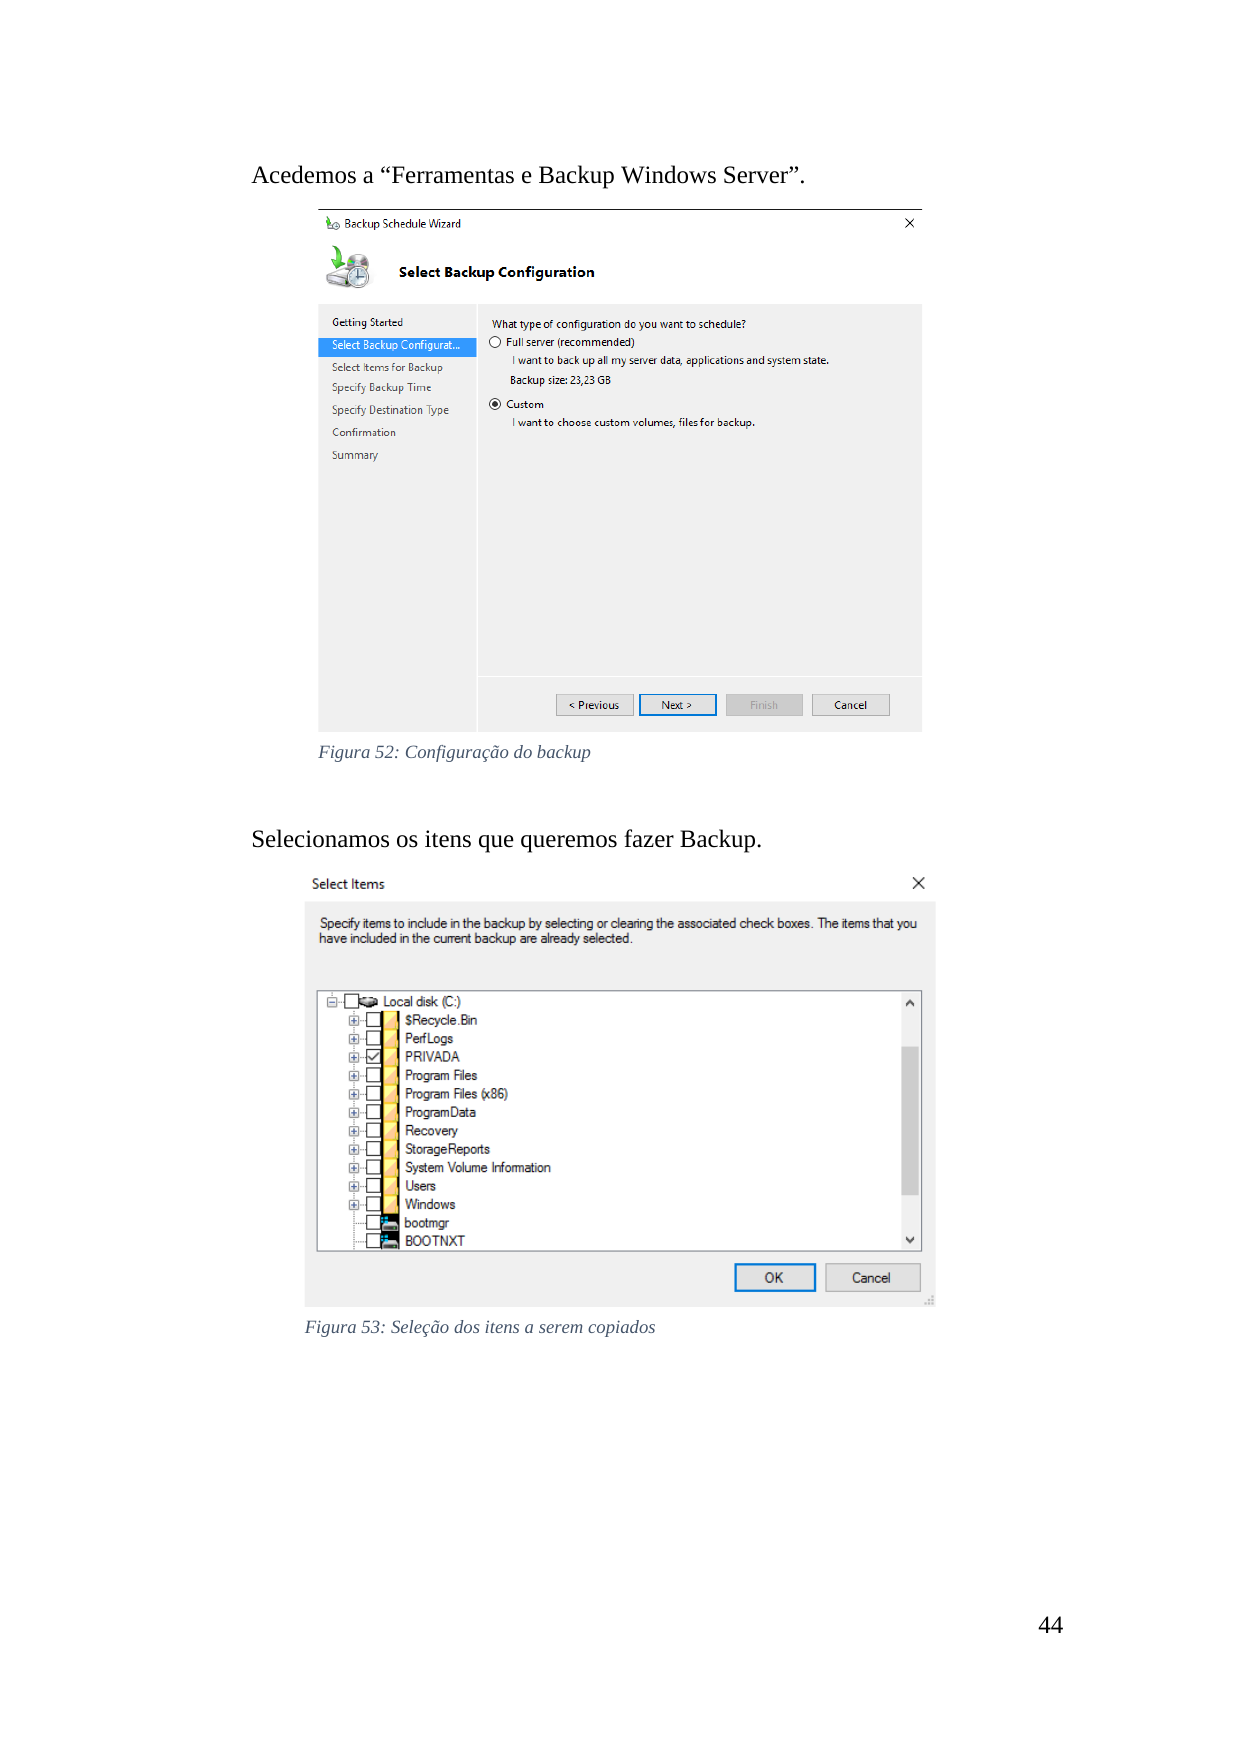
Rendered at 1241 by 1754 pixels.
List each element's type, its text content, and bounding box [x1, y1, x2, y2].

picture [304, 867, 936, 1307]
text Selecionamos os itens que queremos fazer Backup. [177, 824, 1063, 853]
picture [318, 209, 923, 732]
text Acedemos a “Ferramentas e Backup Windows Server”. [177, 160, 1063, 189]
